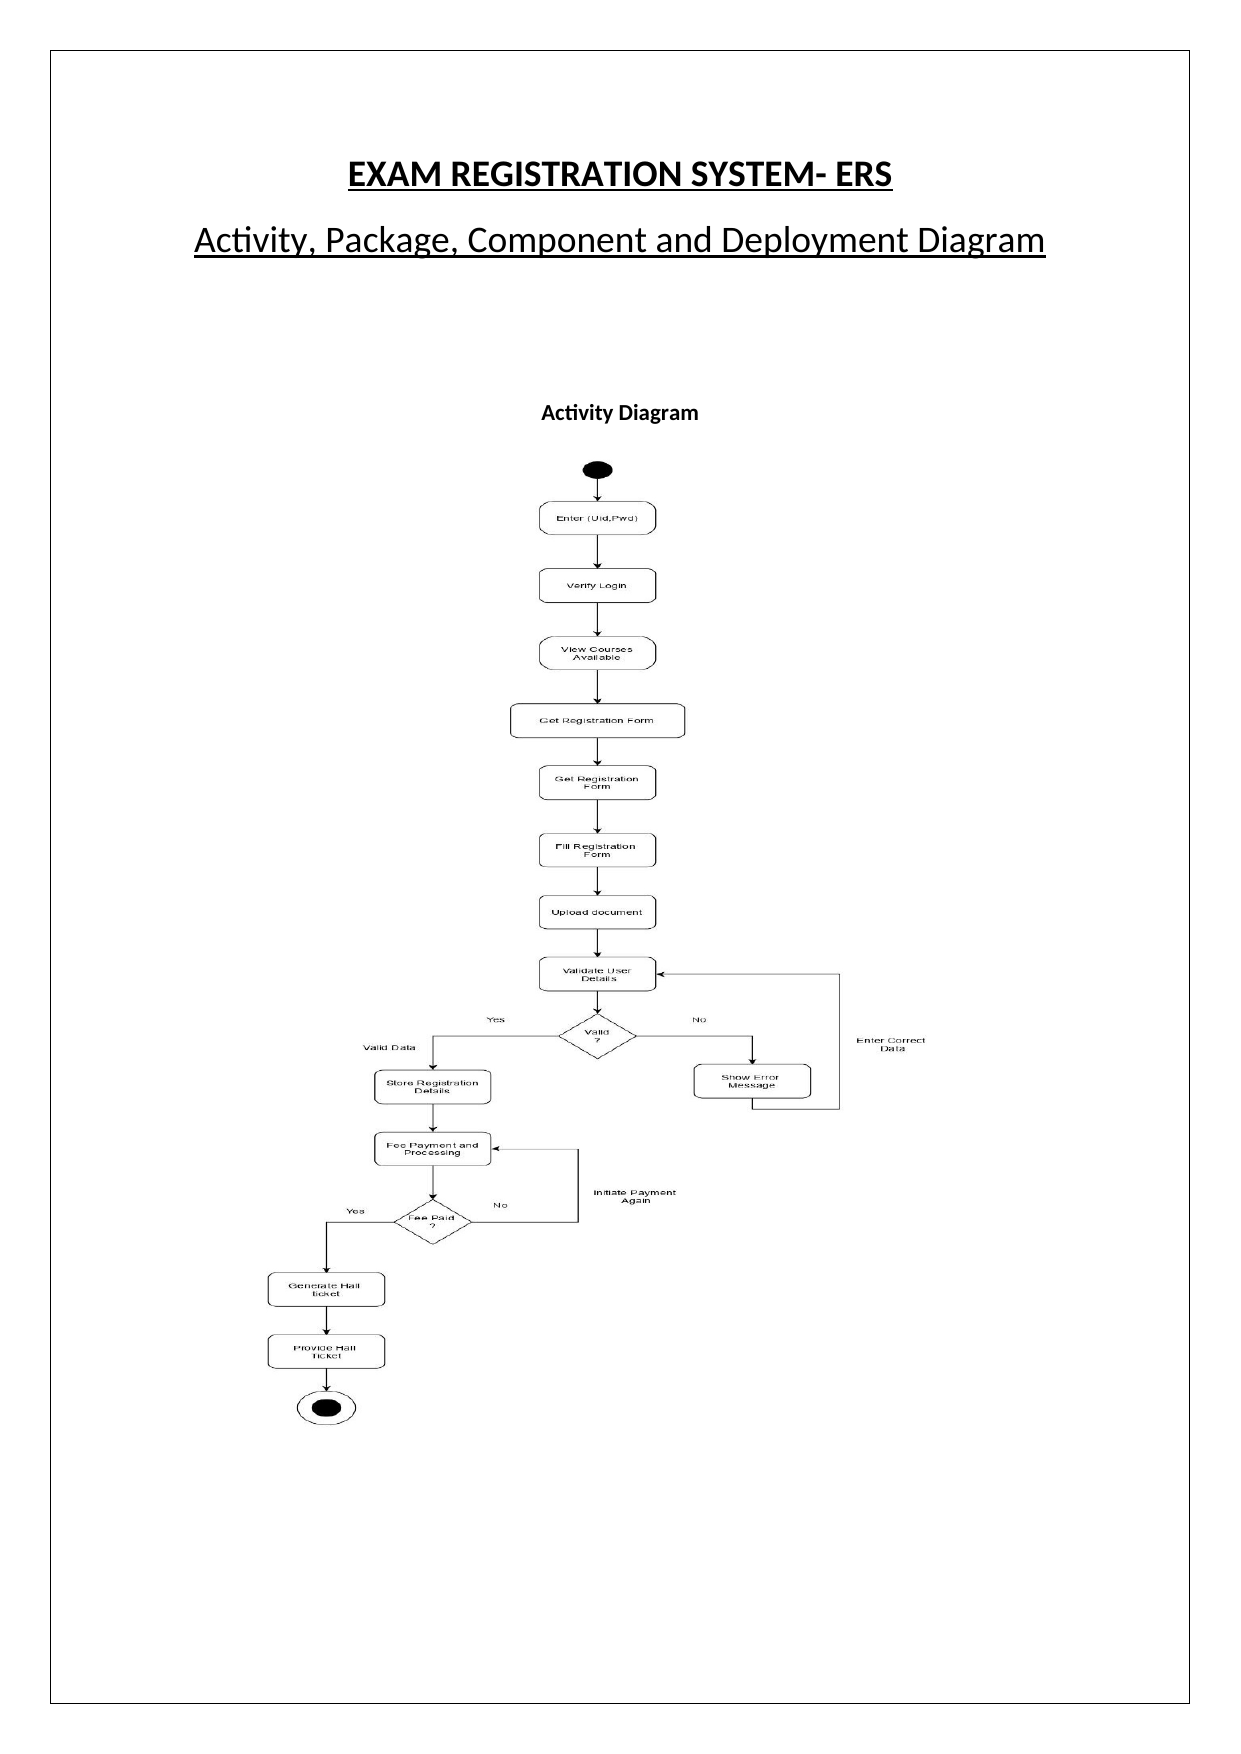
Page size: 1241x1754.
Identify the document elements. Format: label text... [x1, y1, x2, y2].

text Activity Diagram [150, 398, 1090, 426]
picture [150, 445, 1087, 1453]
text EXAM REGISTRATION SYSTEM- ERS [150, 150, 1090, 196]
text Activity, Package, Component and Deployment Diagram [150, 216, 1090, 262]
